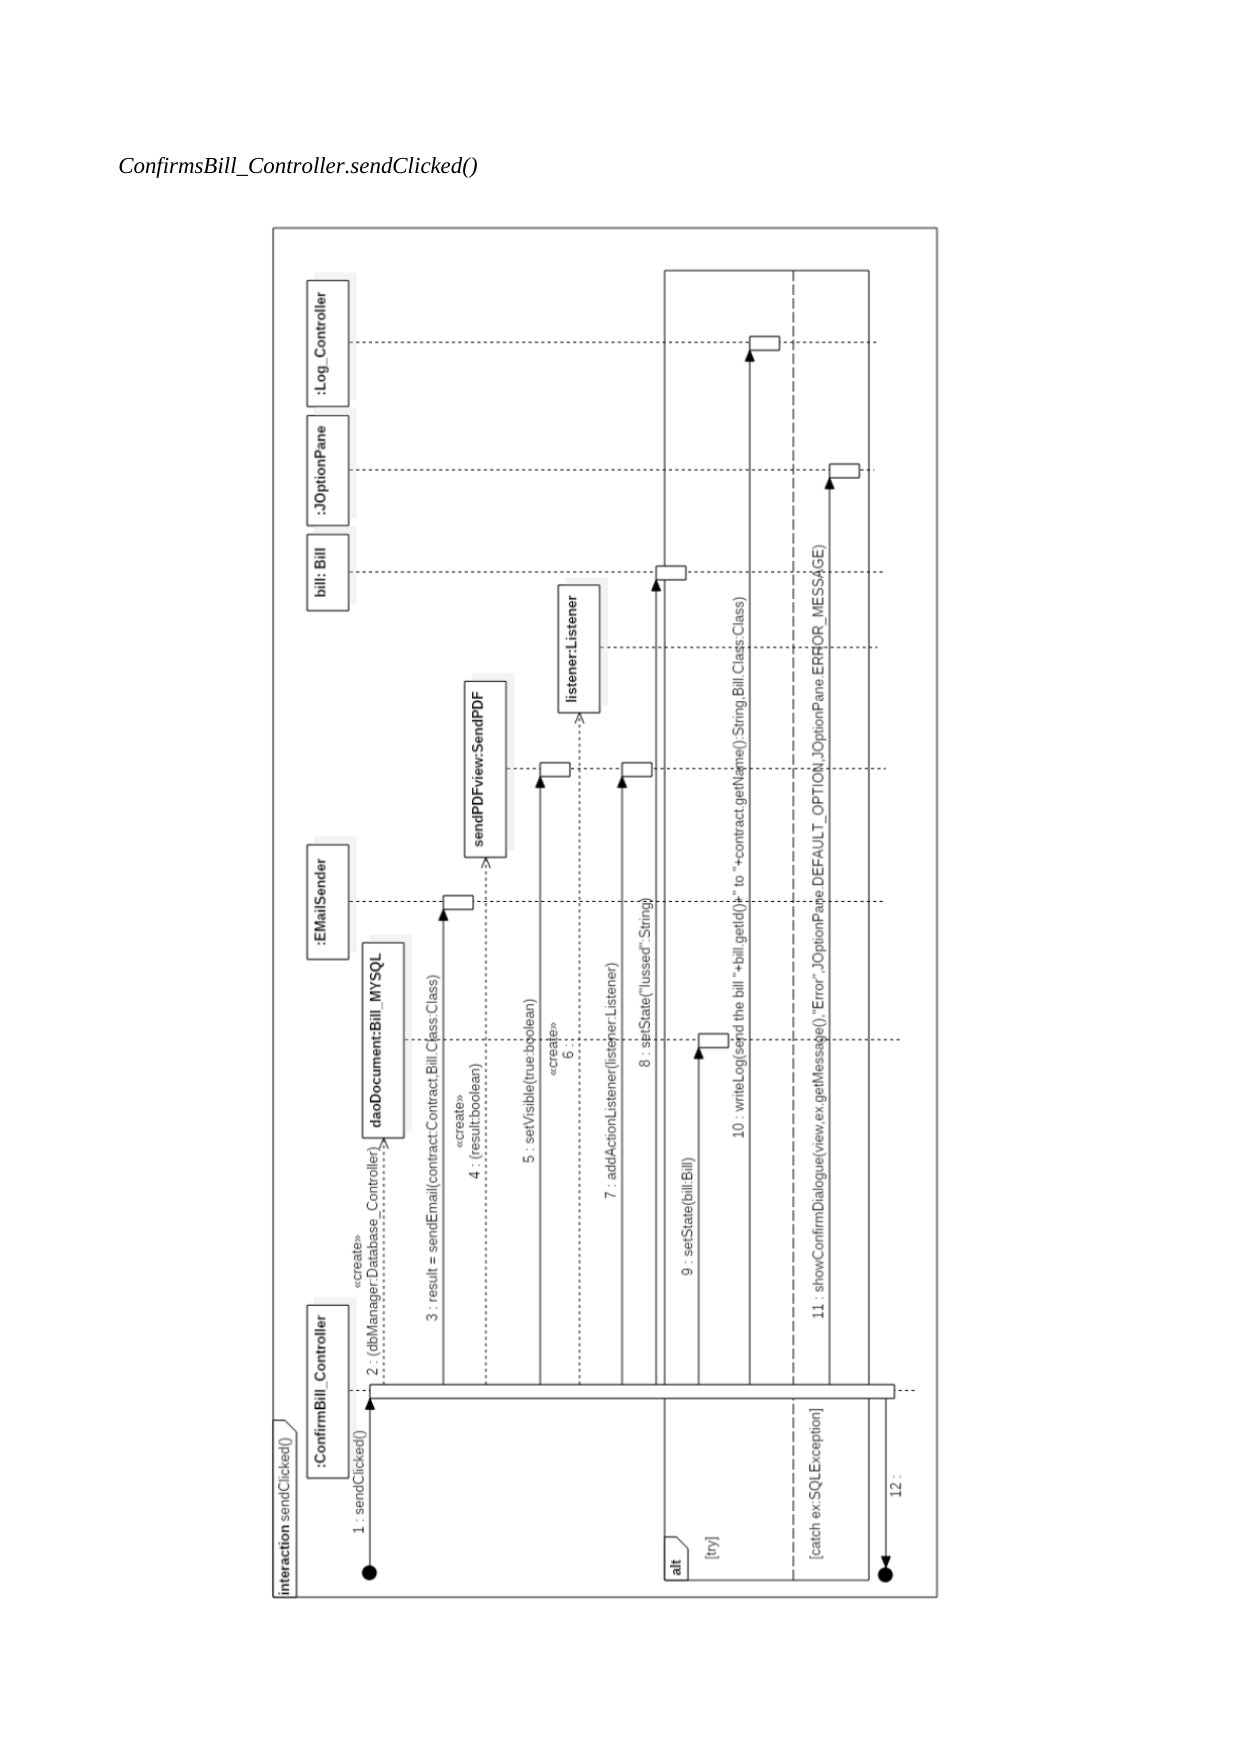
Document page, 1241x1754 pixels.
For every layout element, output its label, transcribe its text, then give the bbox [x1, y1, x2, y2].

subtitle ConfirmsBill_Controller.sendClicked() [118, 152, 1122, 178]
picture [263, 187, 979, 1607]
